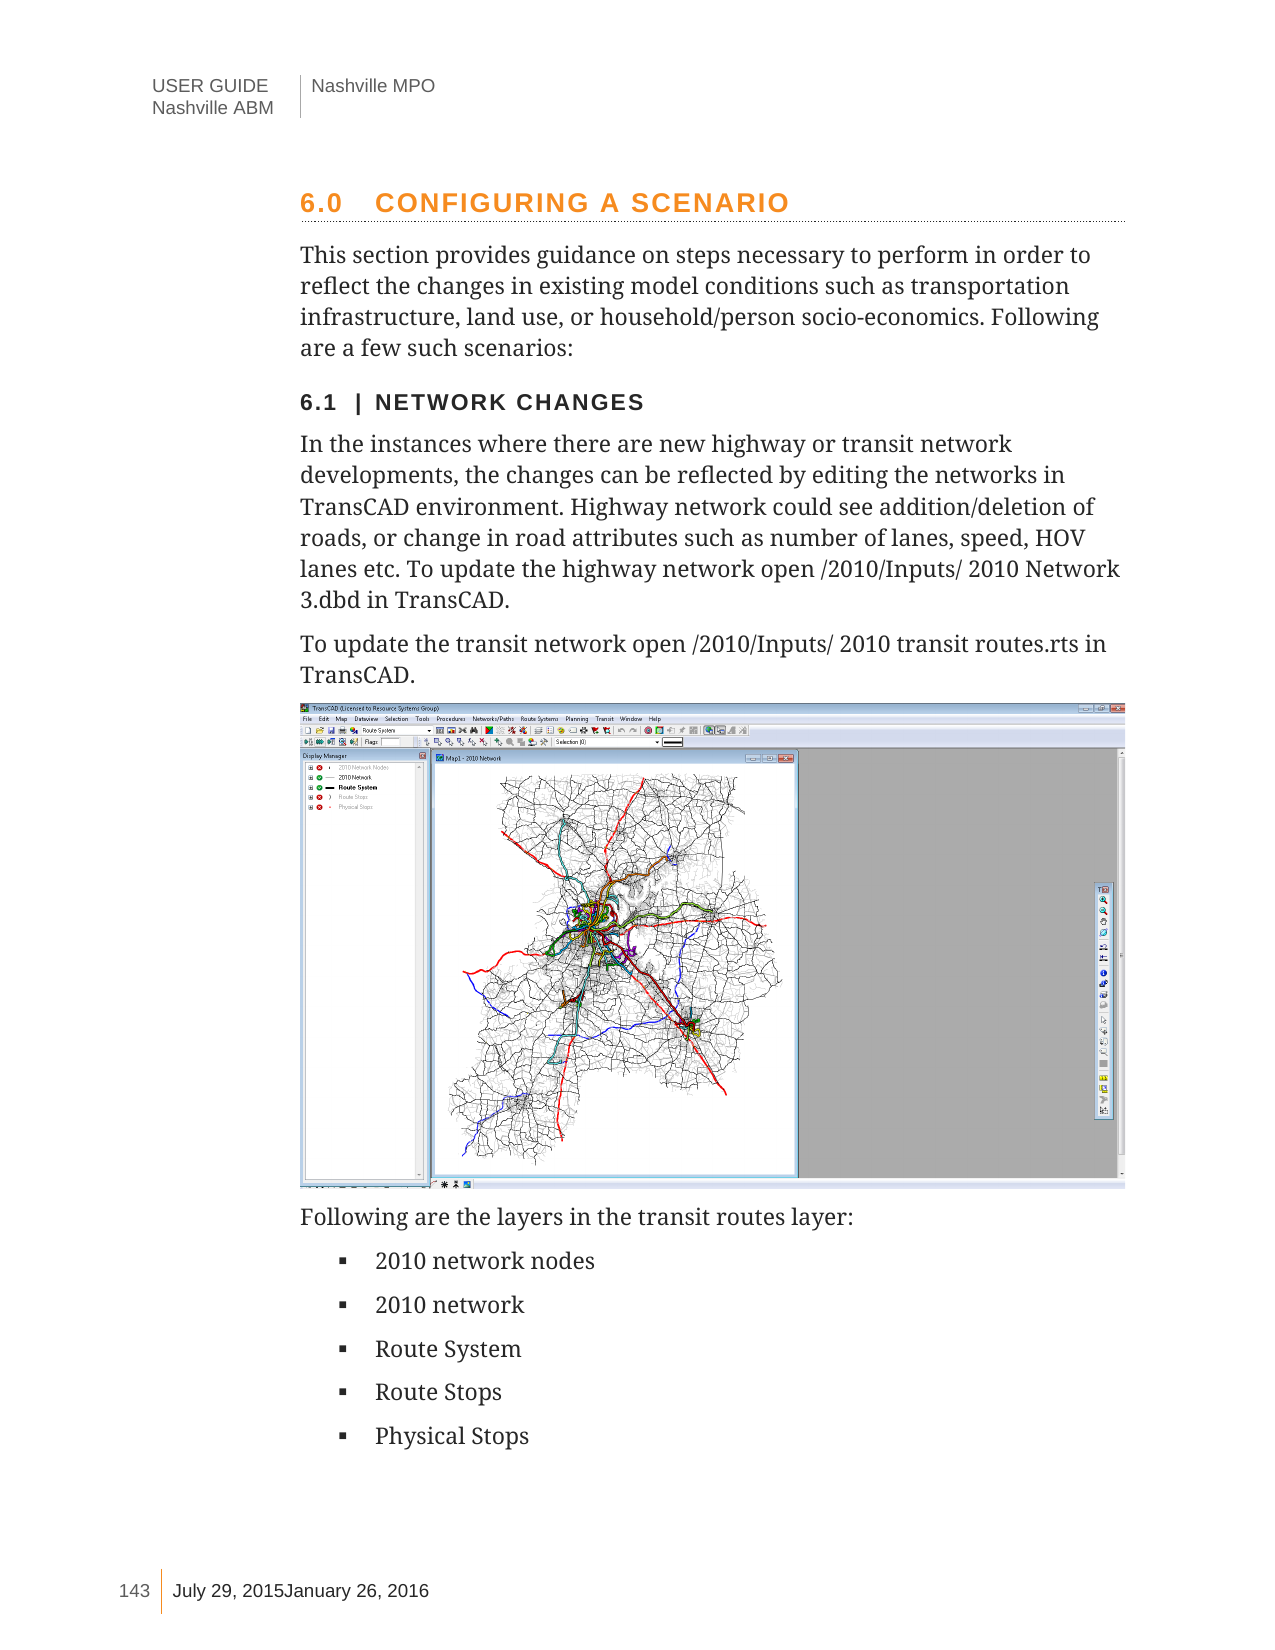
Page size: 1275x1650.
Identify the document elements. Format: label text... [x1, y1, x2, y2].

list 2010 network nodes [337, 1245, 1125, 1276]
list Route System [337, 1333, 1125, 1364]
text Following are the layers in the transit routes layer: [300, 1201, 1125, 1233]
text This section provides guidance on steps necessary to perform in order to reflect the changes in existing model conditions such as transportation infrastructure, land use, or household/person socio-economics. Following are a few such scenarios: [300, 238, 1125, 363]
picture [300, 703, 1125, 1189]
list Route Stops [337, 1376, 1125, 1408]
list Physical Stops [337, 1420, 1125, 1451]
list 2010 network [337, 1289, 1125, 1320]
text To update the transit network open /2010/Inputs/ 2010 transit routes.rts in TransCAD. [300, 628, 1125, 691]
subtitle Configuring a Scenario [300, 187, 1125, 222]
text In the instances where there are new highway or transit network developments, the changes can be reflected by editing the networks in TransCAD environment. Highway network could see addition/deletion of roads, or change in road attributes such as number of lanes, speed, HOV lanes etc. To update the highway network open /2010/Inputs/ 2010 Network 3.dbd in TransCAD. [300, 428, 1125, 616]
subtitle Network changes [300, 384, 1125, 416]
